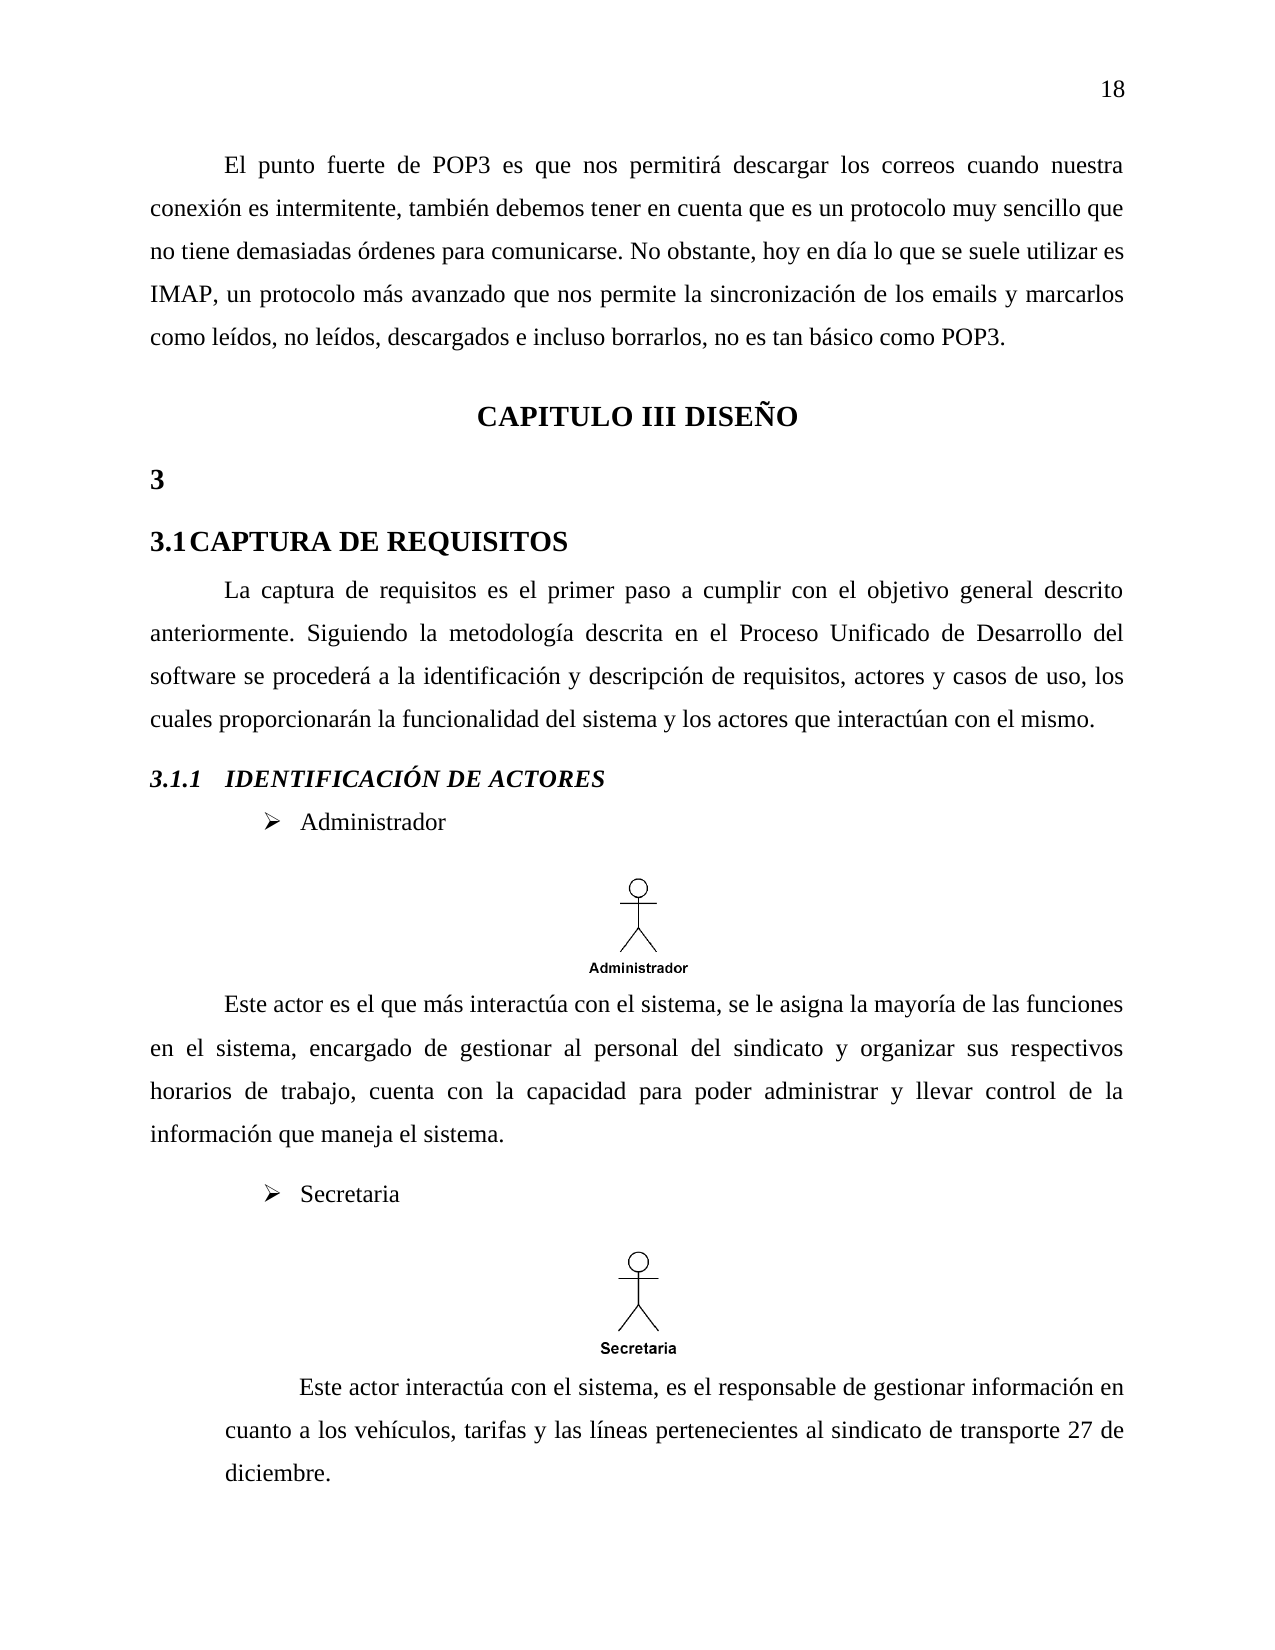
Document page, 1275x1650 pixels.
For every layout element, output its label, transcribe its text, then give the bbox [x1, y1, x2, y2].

text Este actor es el que más interactúa con el sistema, se le asigna la mayoría de las funciones en el sistema, encargado de gestionar al personal del sindicato y organizar sus respectivos horarios de trabajo, cuenta con la capacidad para poder administrar y llevar control de la información que maneja el sistema. [150, 989, 1125, 1148]
subtitle CAPTURA DE REQUISITOS [150, 524, 1125, 558]
list Secretaria [262, 1179, 1125, 1207]
subtitle CAPITULO III DISEÑO [150, 399, 1125, 432]
picture [586, 1238, 689, 1372]
list Este actor interactúa con el sistema, es el responsable de gestionar información en cuanto a los vehículos, tarifas y las líneas pertenecientes al sindicato de transporte 27 de diciembre. [225, 1372, 1125, 1487]
list Administrador [262, 807, 1125, 836]
subtitle IDENTIFICACIÓN DE ACTORES [150, 764, 1125, 793]
text El punto fuerte de POP3 es que nos permitirá descargar los correos cuando nuestra conexión es intermitente, también debemos tener en cuenta que es un protocolo muy sencillo que no tiene demasiadas órdenes para comunicarse. No obstante, hoy en día lo que se suele utilizar es IMAP, un protocolo más avanzado que nos permite la sincronización de los emails y marcarlos como leídos, no leídos, descargados e incluso borrarlos, no es tan básico como POP3. [150, 150, 1125, 351]
picture [576, 867, 699, 990]
text La captura de requisitos es el primer paso a cumplir con el objetivo general descrito anteriormente. Siguiendo la metodología descrita en el Proceso Unificado de Desarrollo del software se procederá a la identificación y descripción de requisitos, actores y casos de uso, los cuales proporcionarán la funcionalidad del sistema y los actores que interactúan con el mismo. [150, 575, 1125, 733]
